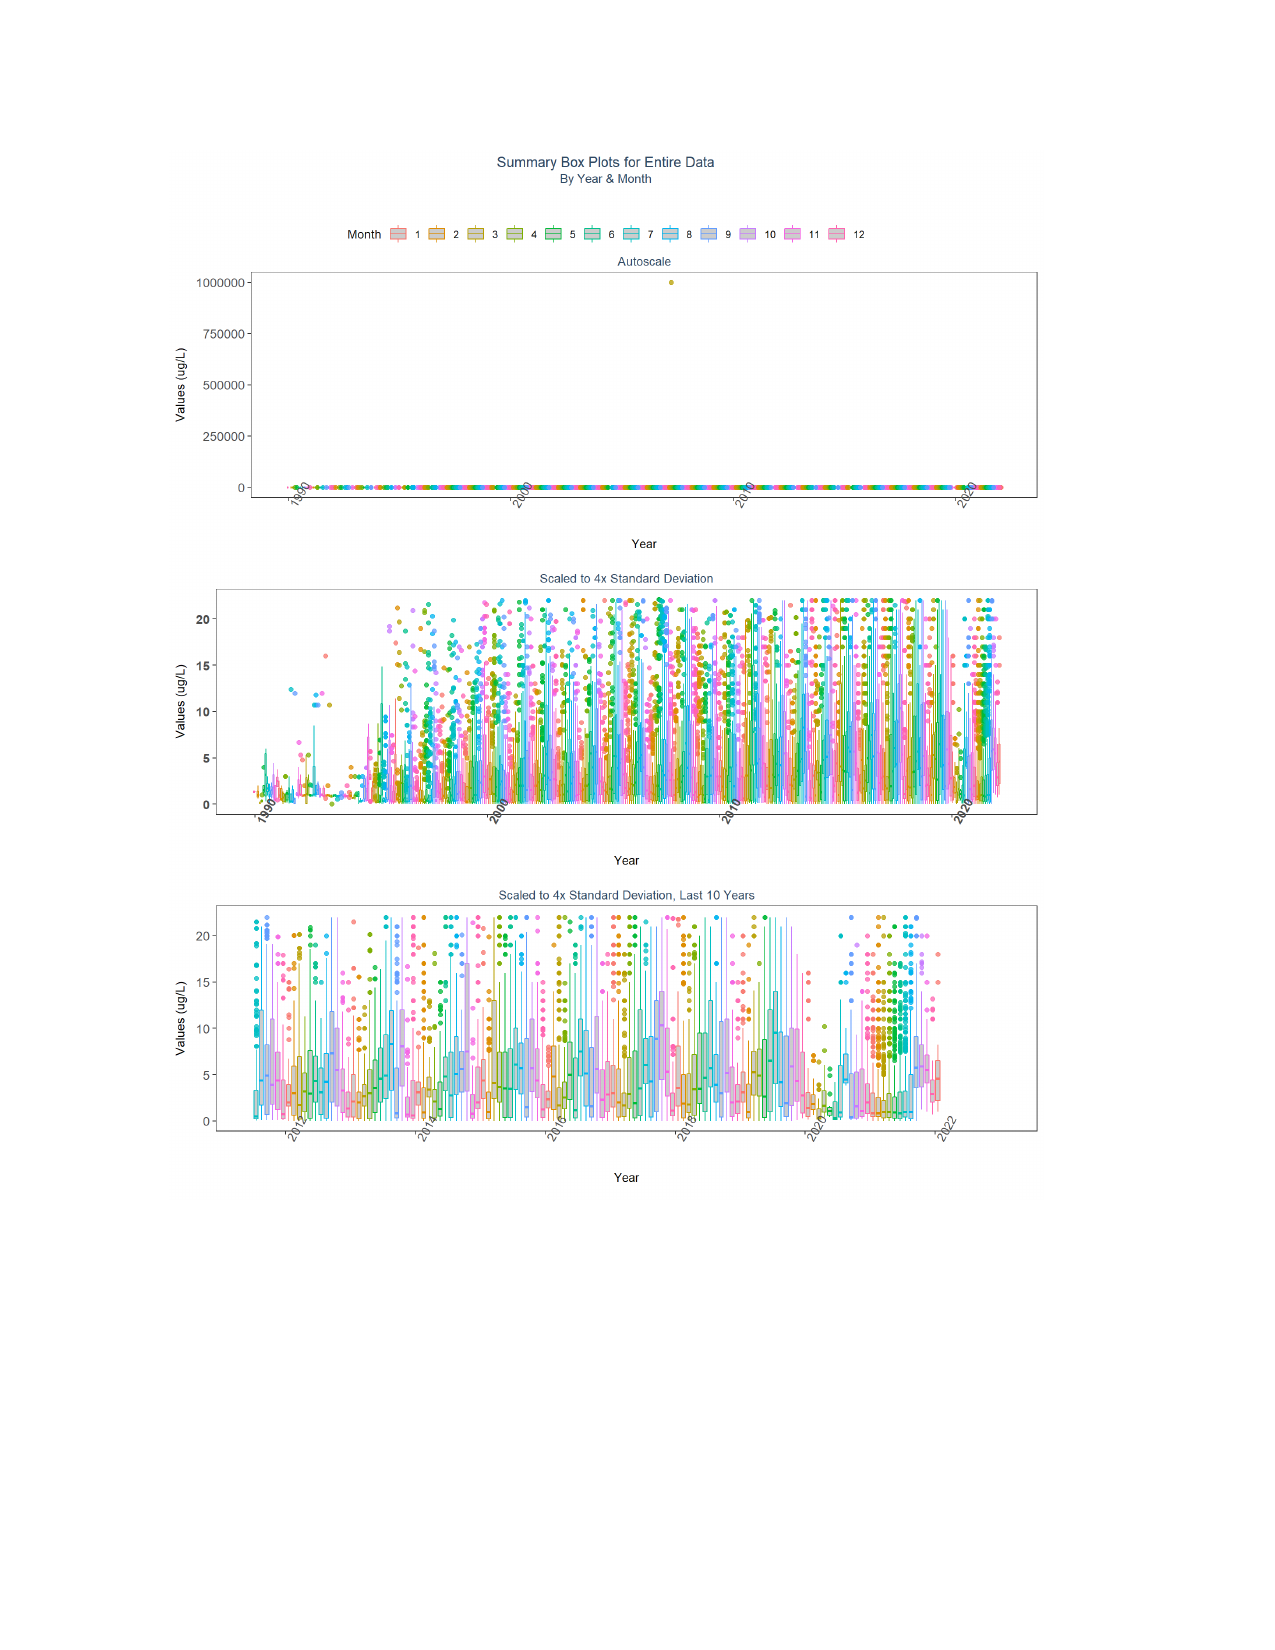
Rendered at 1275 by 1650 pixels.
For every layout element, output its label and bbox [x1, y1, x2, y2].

picture [168, 150, 1044, 1200]
